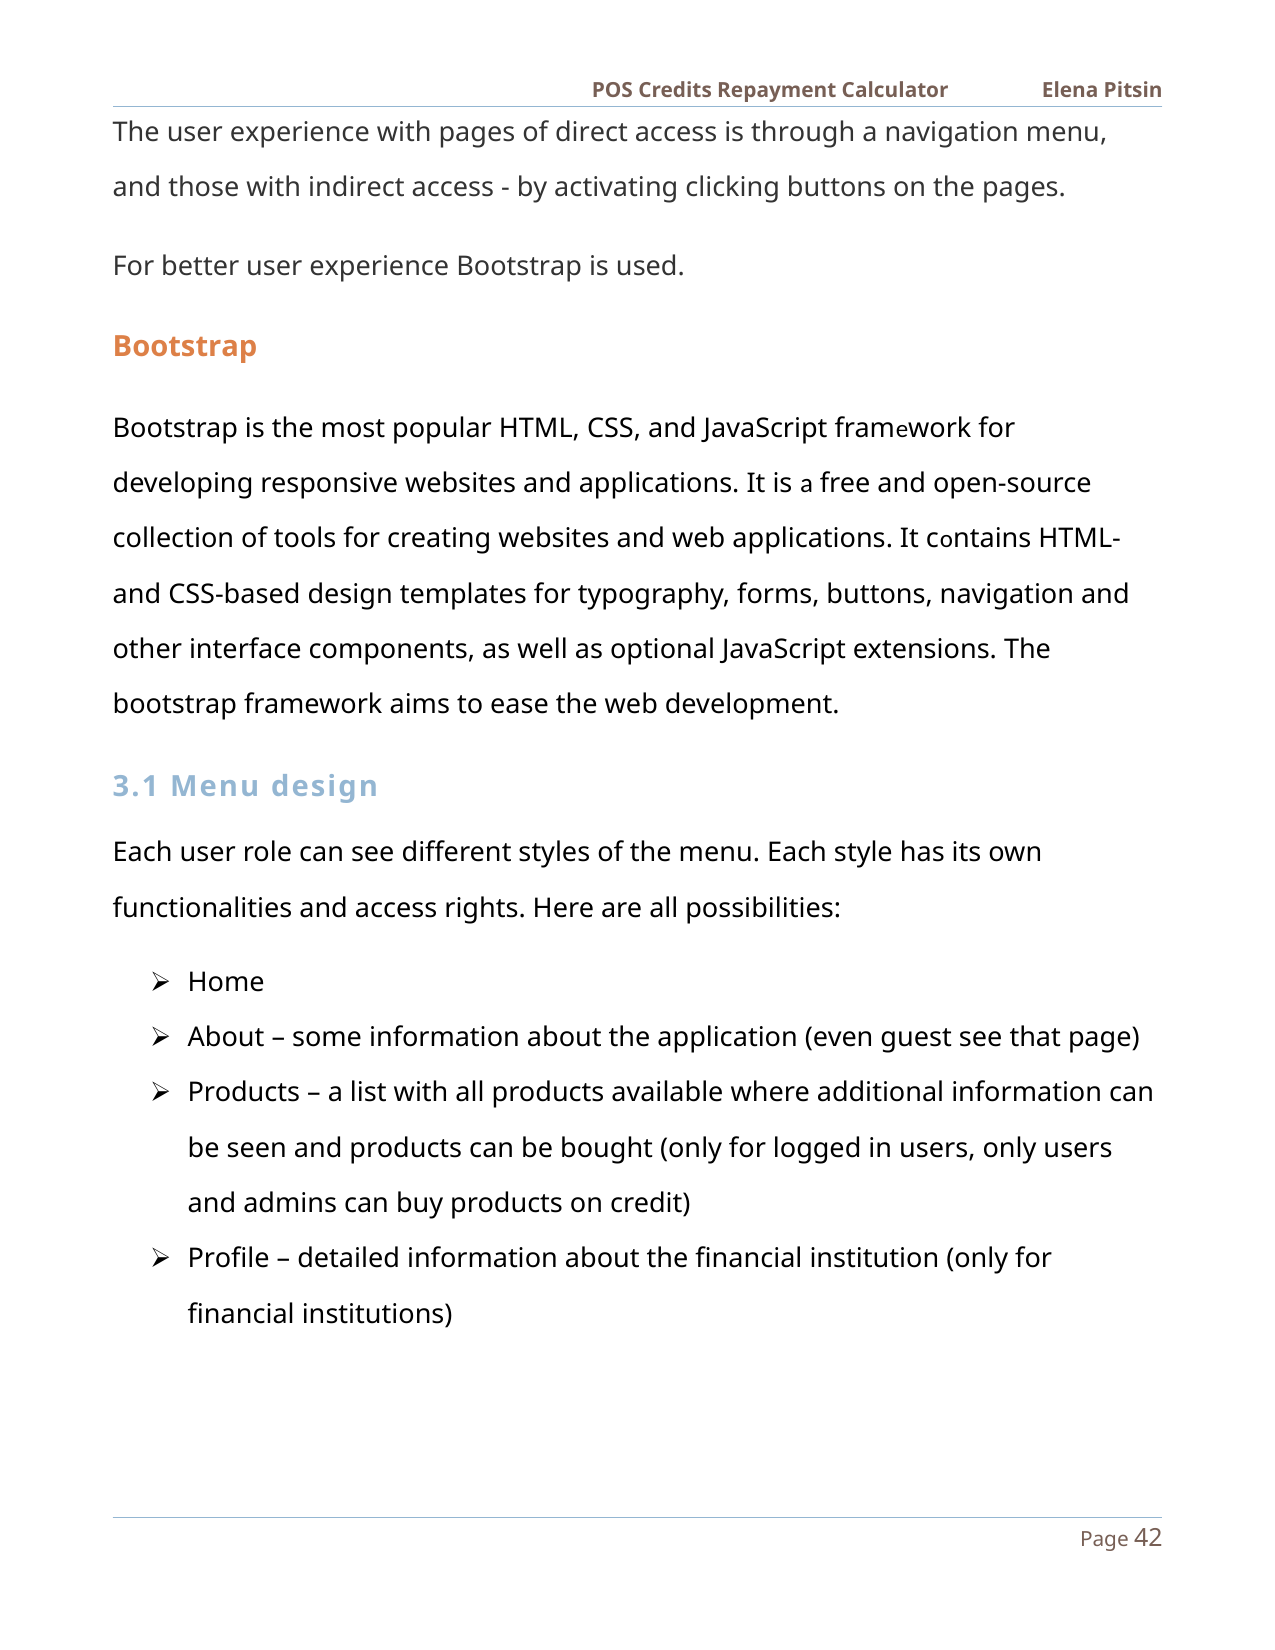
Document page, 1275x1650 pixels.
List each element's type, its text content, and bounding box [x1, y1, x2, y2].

list Profile – detailed information about the financial institution (only for financial institutions) [150, 1239, 1162, 1331]
text Bootstrap [112, 325, 1162, 365]
list About – some information about the application (even guest see that page) [150, 1018, 1162, 1054]
list Home [150, 962, 1162, 999]
subtitle 3.1 Menu design [112, 765, 1162, 805]
text Each user role can see different styles of the menu. Each style has its own functionalities and access rights. Here are all possibilities: [112, 833, 1162, 925]
text Bootstrap is the most popular HTML, CSS, and JavaScript framеwork for developing responsive websites and applications. It is а free and open-source collection of tools for creating websites and web applications. It cоntains HTML- and CSS-based design templates for typography, forms, buttons, navigation and other interface components, as well as optional JavaScript extensions. The bootstrap framework aims to ease the web development. [112, 408, 1162, 722]
text The user experience with pages of direct access is through a navigation menu, and those with indirect access - by activating clicking buttons on the pages. [112, 112, 1162, 205]
text For better user experience Bootstrap is used. [112, 247, 1162, 283]
list Products – a list with all products available where additional information can be seen and products can be bought (only for logged in users, only users and admins can buy products on credit) [150, 1073, 1162, 1220]
